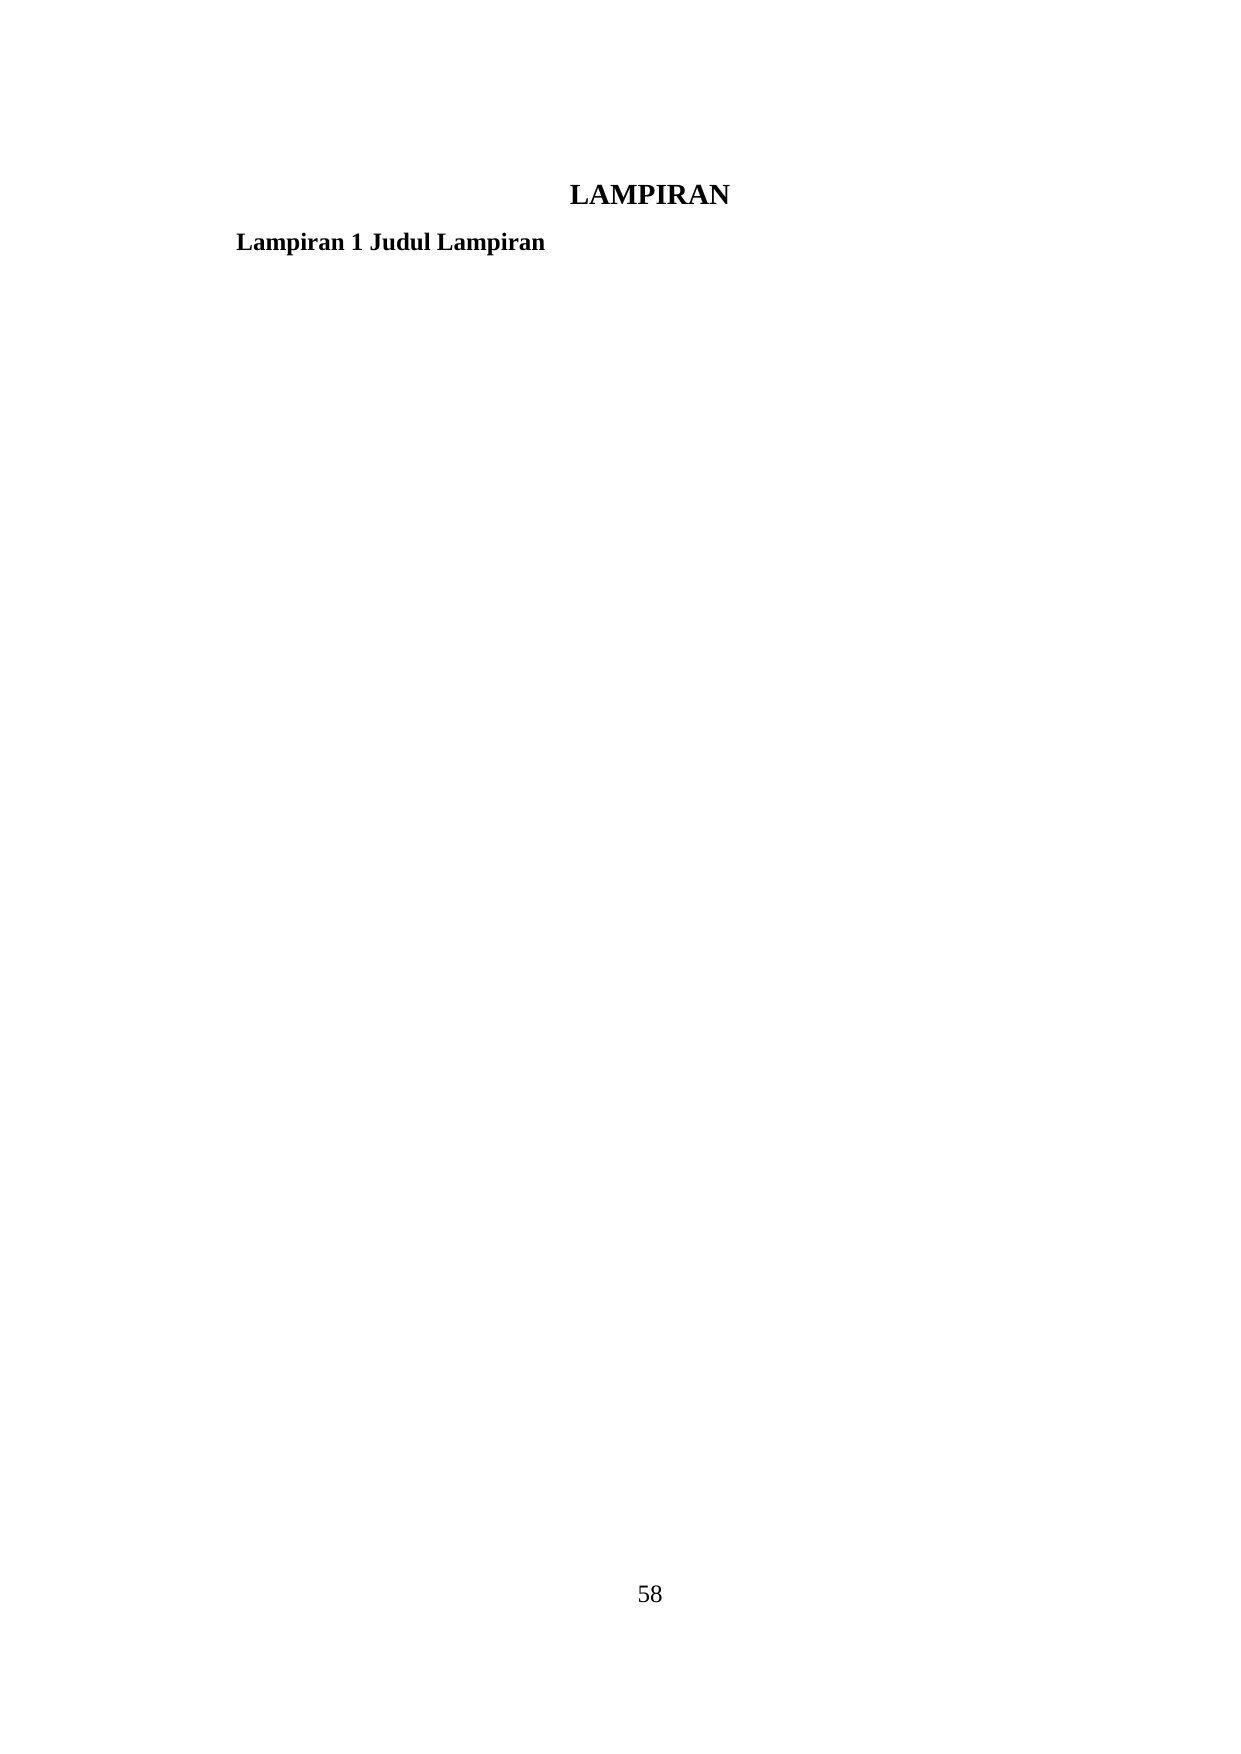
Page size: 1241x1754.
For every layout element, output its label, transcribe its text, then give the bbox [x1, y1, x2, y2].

text Lampiran 1 Judul Lampiran [236, 227, 1063, 256]
subtitle LAMPIRAN [236, 177, 1063, 211]
